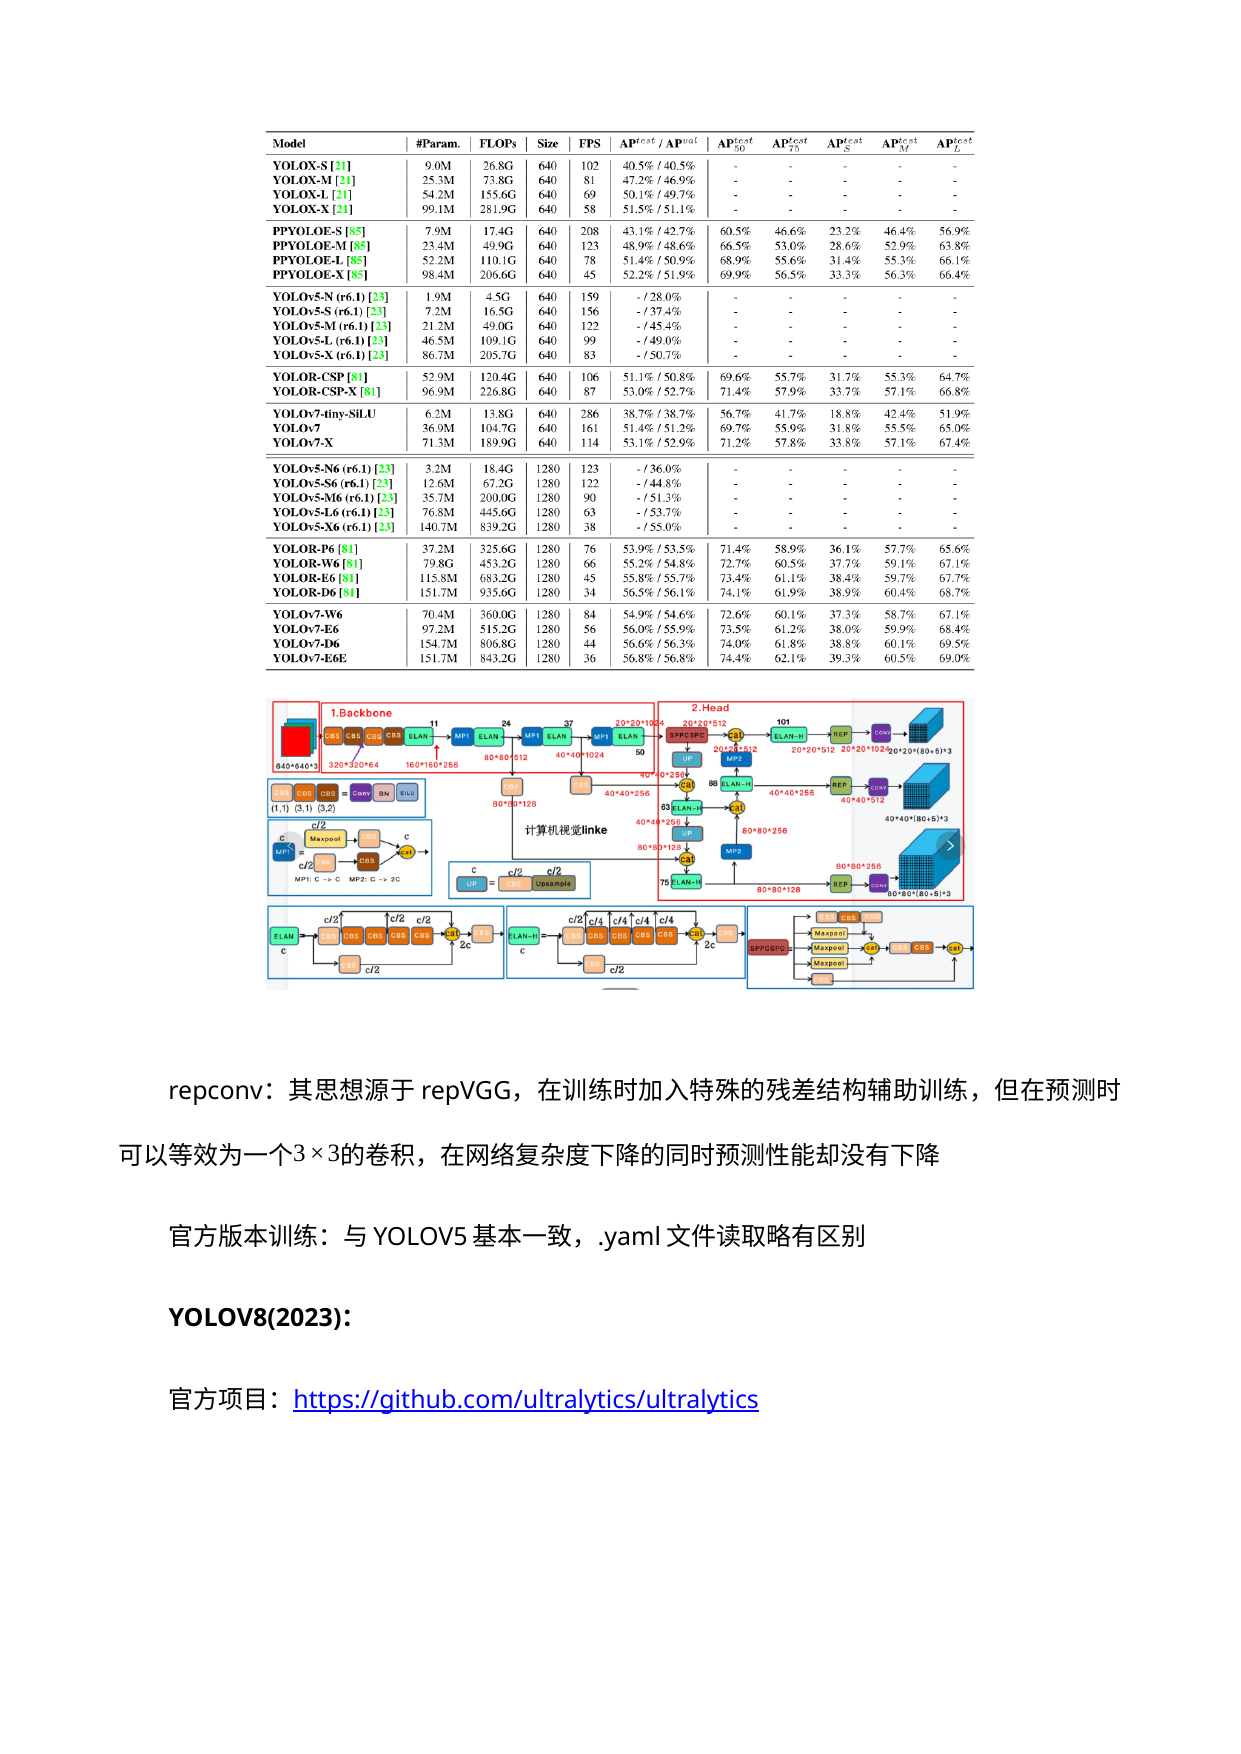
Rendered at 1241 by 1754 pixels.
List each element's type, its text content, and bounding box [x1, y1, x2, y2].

text 官方版本训练：与YOLOV5基本一致，.yaml文件读取略有区别 [118, 1202, 1122, 1267]
picture [265, 129, 975, 672]
picture [265, 698, 975, 990]
text YOLOV8(2023)： [118, 1283, 1122, 1348]
text repconv：其思想源于repVGG，在训练时加入特殊的残差结构辅助训练，但在预测时可以等效为一个的卷积，在网络复杂度下降的同时预测性能却没有下降 [118, 1056, 1122, 1186]
text 官方项目：https://github.com/ultralytics/ultralytics [118, 1365, 1122, 1430]
